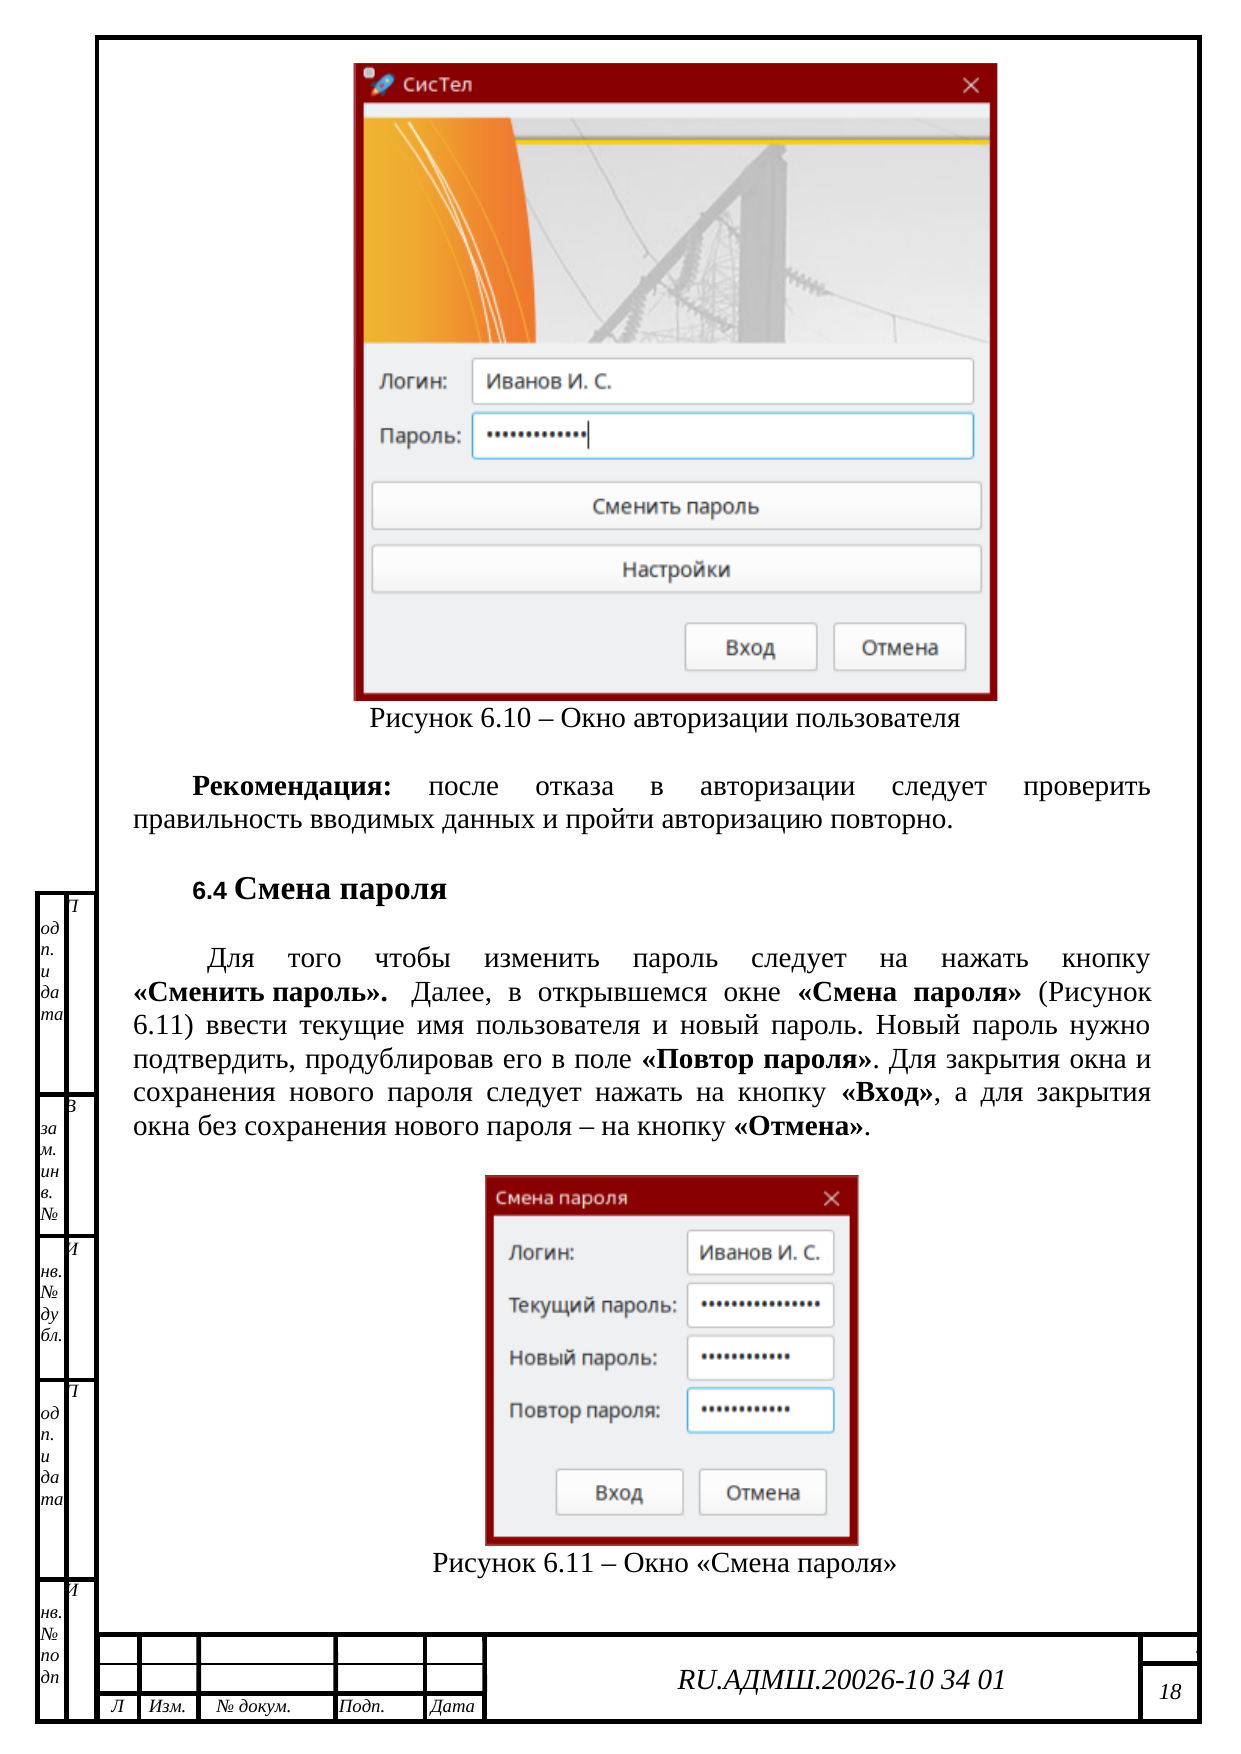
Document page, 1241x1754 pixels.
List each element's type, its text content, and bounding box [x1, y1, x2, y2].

text Рекомендация: после отказа в авторизации следует проверить правильность вводимых данных и пройти авторизацию повторно. [133, 768, 1152, 835]
picture [353, 63, 998, 701]
subtitle Смена пароля [133, 868, 1152, 907]
picture [485, 1175, 859, 1546]
